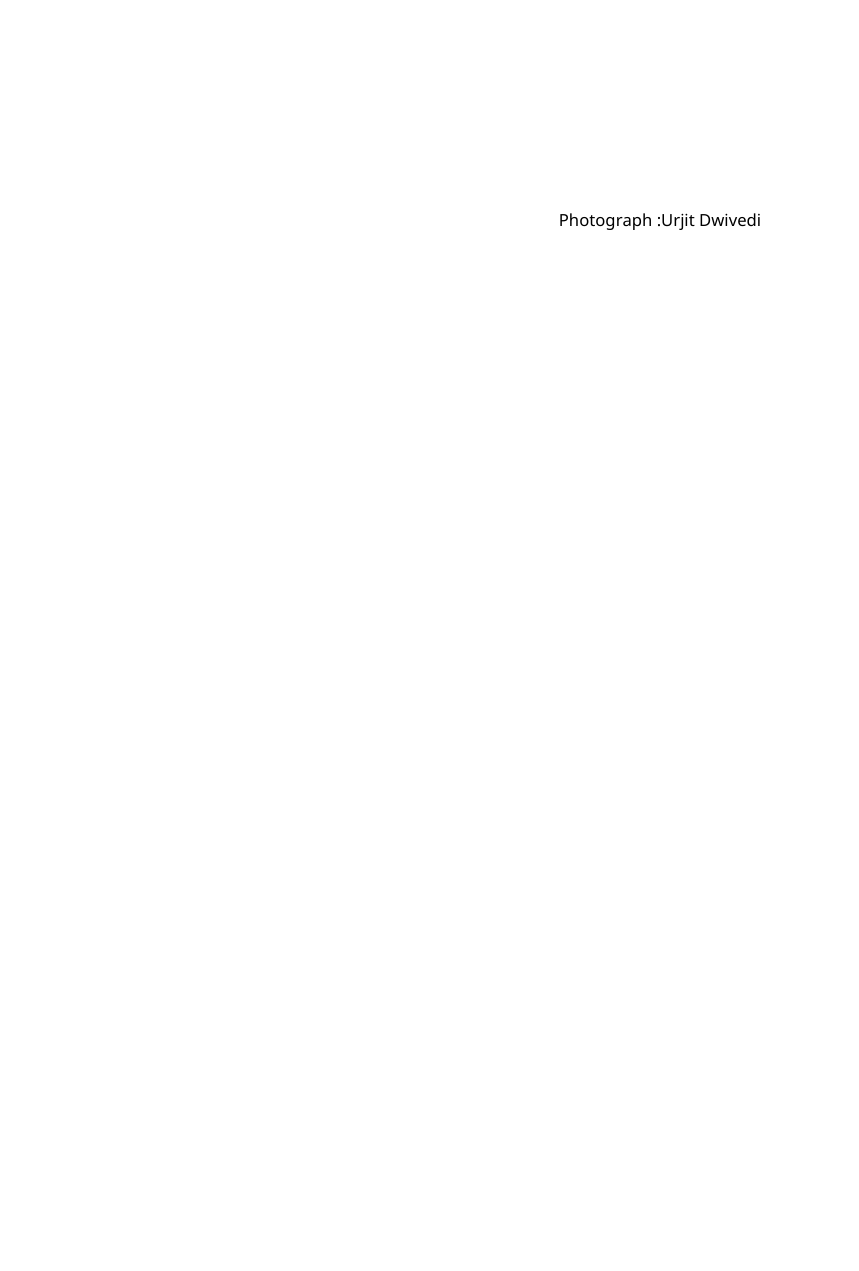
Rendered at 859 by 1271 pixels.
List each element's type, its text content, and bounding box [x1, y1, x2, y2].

text Photograph :Urjit Dwivedi [559, 208, 858, 231]
